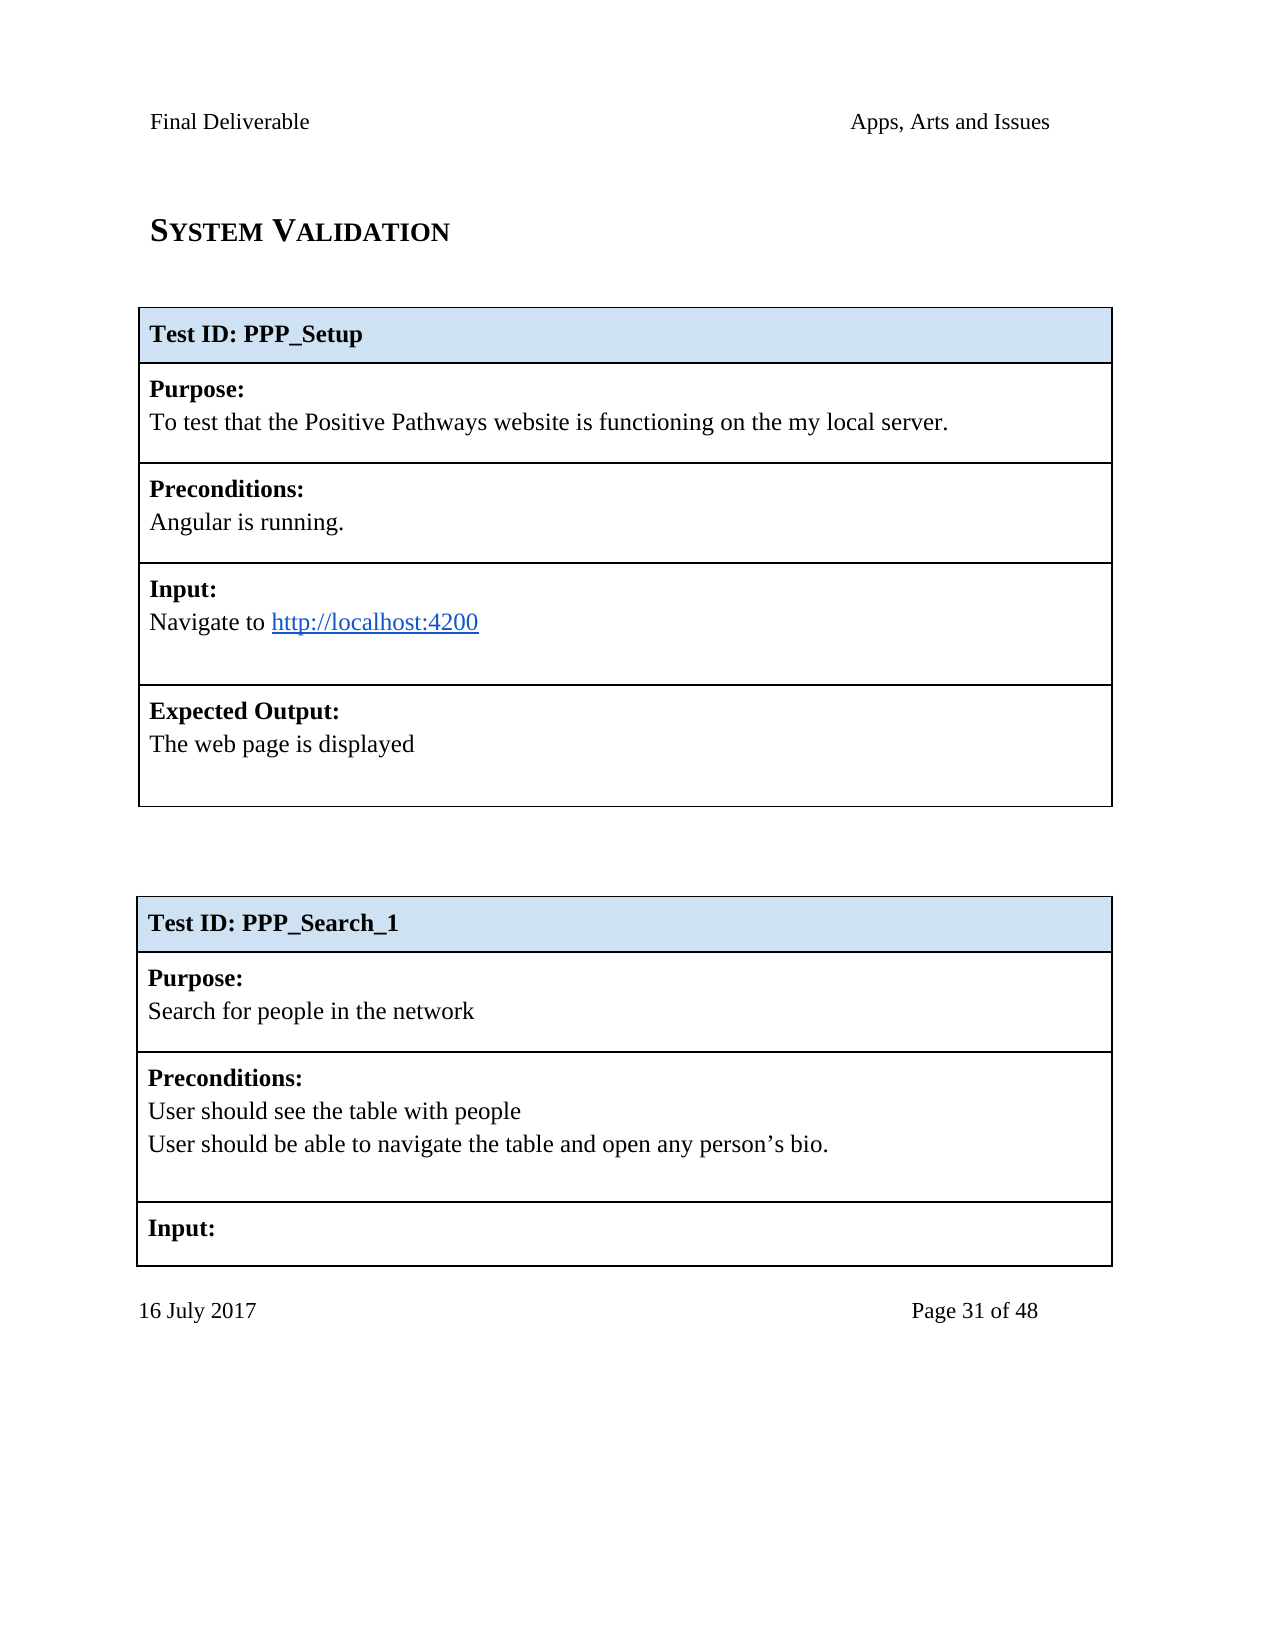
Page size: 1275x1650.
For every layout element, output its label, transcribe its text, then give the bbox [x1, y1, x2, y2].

table_cell Expected Output: The web page is displayed [140, 686, 1111, 806]
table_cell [138, 1203, 1111, 1265]
table_cell Input: Navigate to http://localhost:4200 [140, 564, 1111, 684]
table_cell Preconditions: User should see the table with people User should be able to navigate the table and open any person’s bio. [138, 1053, 1111, 1201]
table_cell Purpose: To test that the Positive Pathways website is functioning on the my local server. [140, 364, 1111, 462]
table_header Test ID: PPP_Search_1 [138, 897, 1111, 951]
table_cell Purpose: Search for people in the network [138, 953, 1111, 1051]
subtitle System Validation [150, 211, 1125, 249]
table_cell Preconditions: Angular is running. [140, 464, 1111, 562]
table_header Test ID: PPP_Setup [140, 308, 1111, 362]
